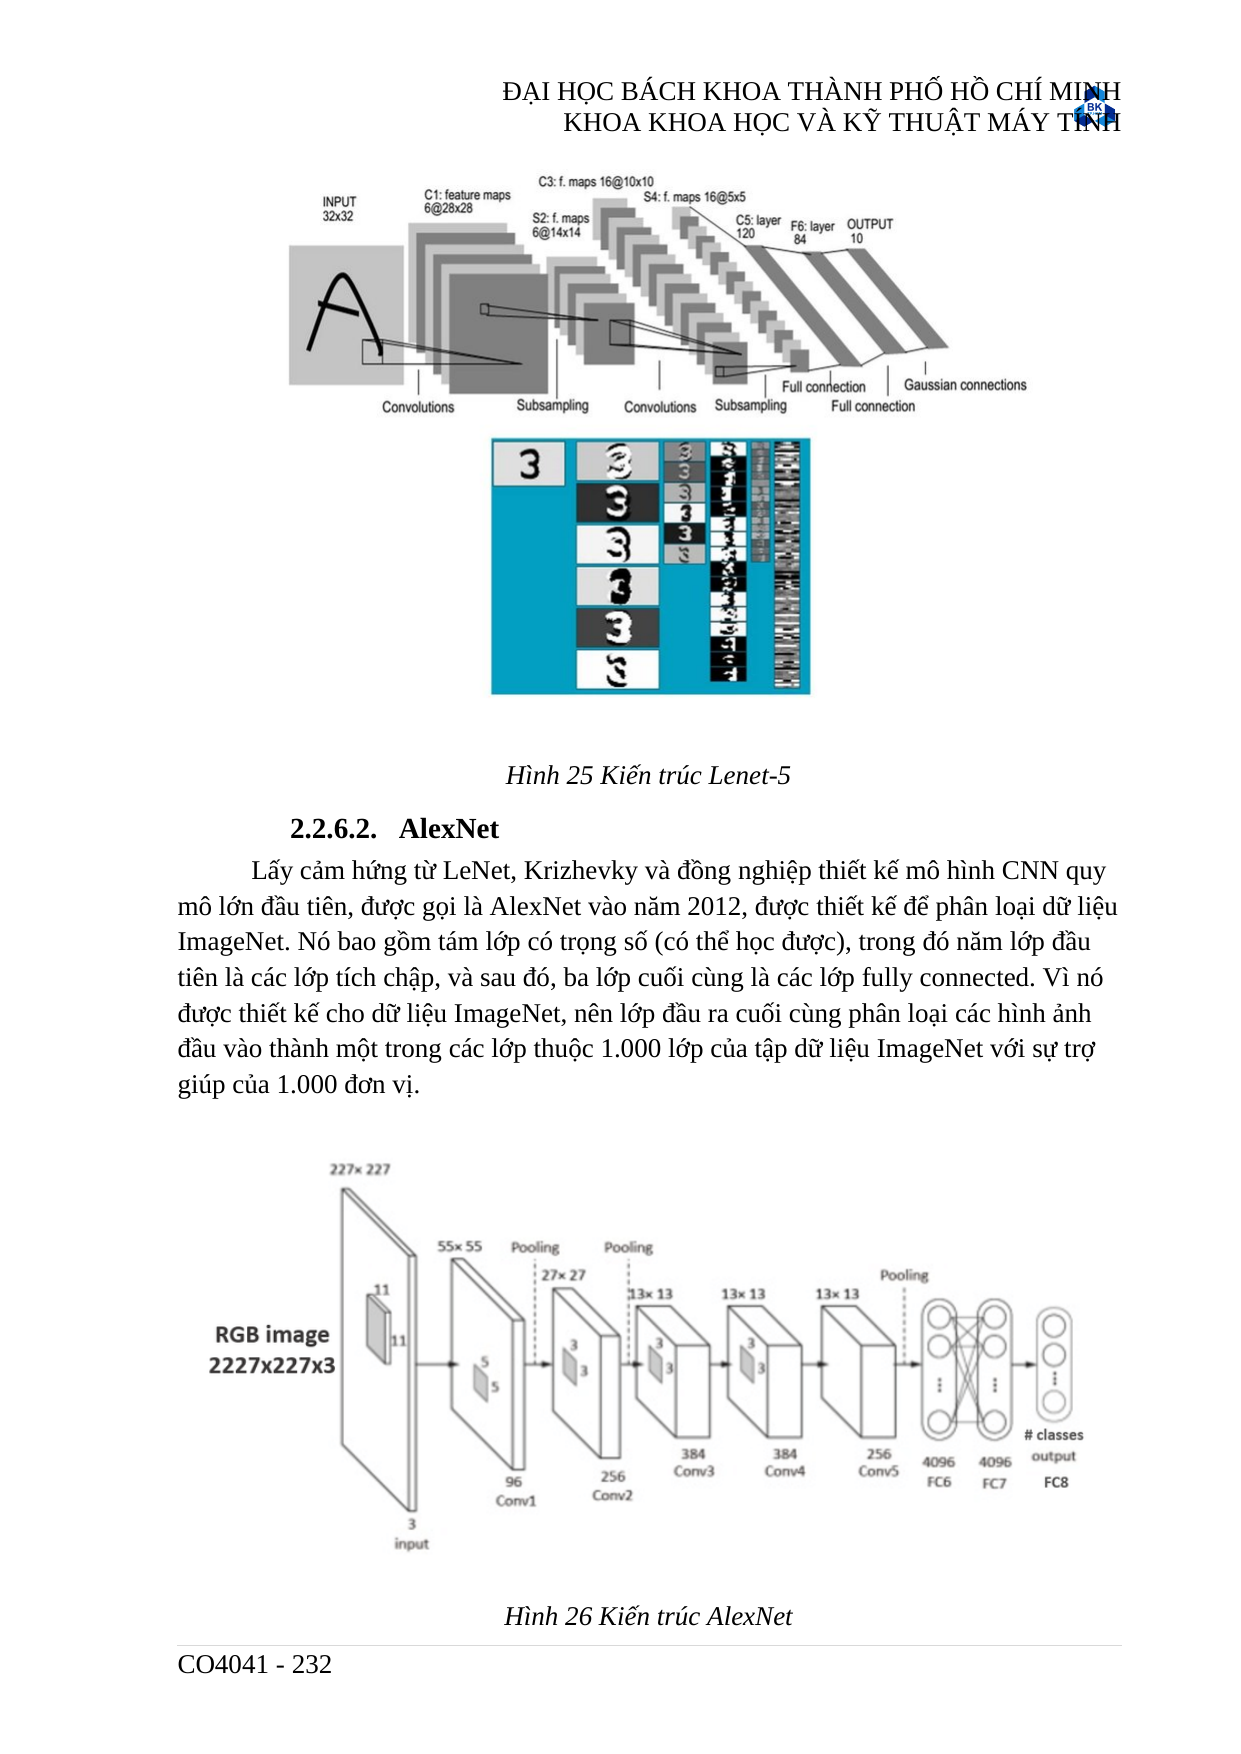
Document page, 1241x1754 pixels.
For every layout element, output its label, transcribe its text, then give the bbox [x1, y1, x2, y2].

picture [1107, 82, 1115, 90]
picture [224, 137, 1075, 738]
picture [1067, 82, 1123, 133]
picture [177, 1120, 1123, 1579]
picture [1088, 82, 1097, 94]
subtitle AlexNet [290, 811, 1122, 844]
text Lấy cảm hứng từ LeNet, Krizhevky và đồng nghiệp thiết kế mô hình CNN quy mô lớn đầu tiên, được gọi là AlexNet vào năm 2012, được thiết kế để phân loại dữ liệu ImageNet. Nó bao gồm tám lớp có trọng số (có thể học được), trong đó năm lớp đầu tiên là các lớp tích chập, và sau đó, ba lớp cuối cùng là các lớp fully connected. Vì nó được thiết kế cho dữ liệu ImageNet, nên lớp đầu ra cuối cùng phân loại các hình ảnh đầu vào thành một trong các lớp thuộc 1.000 lớp của tập dữ liệu ImageNet với sự trợ giúp của 1.000 đơn vị. [177, 854, 1122, 1099]
